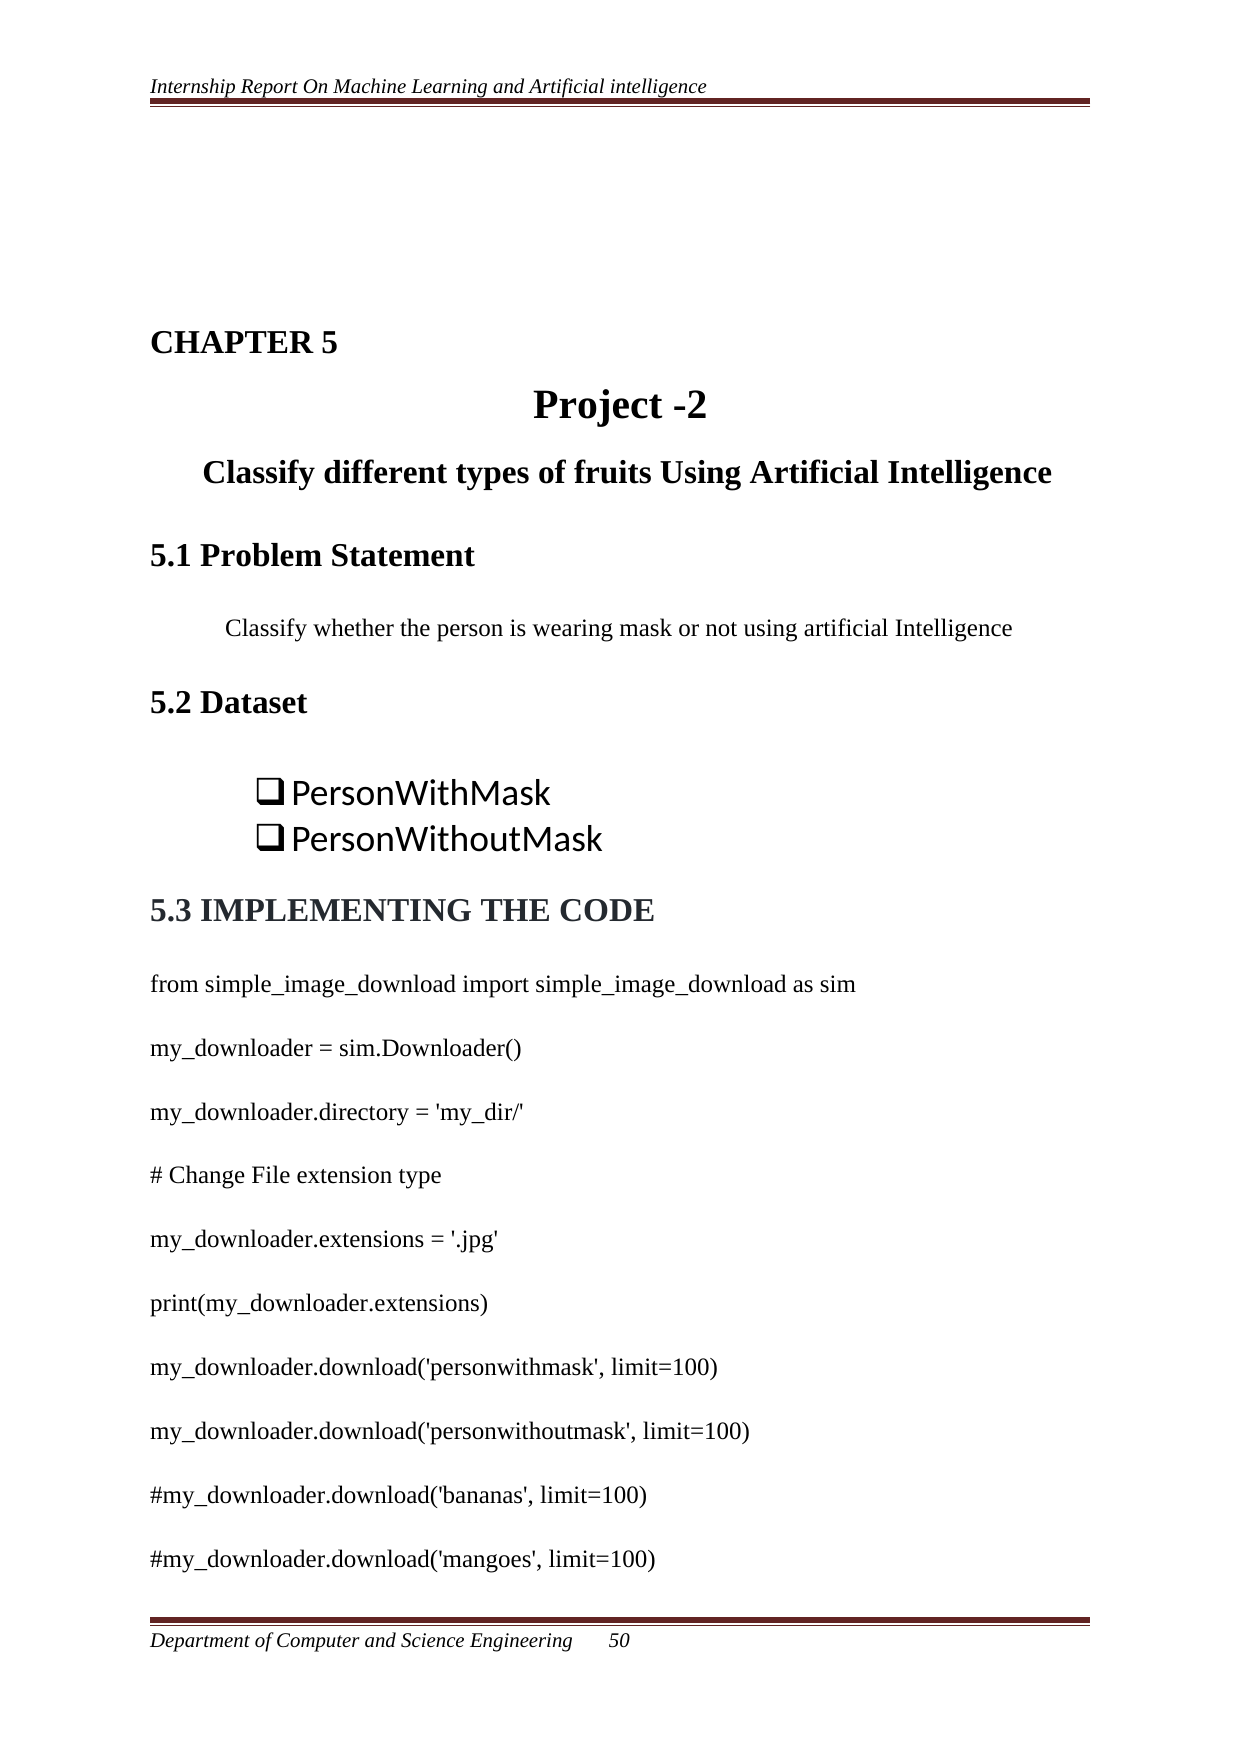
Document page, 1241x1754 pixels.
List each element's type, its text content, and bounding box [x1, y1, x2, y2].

text 5.1 Problem Statement [150, 535, 1090, 573]
text #my_downloader.download('mangoes', limit=100) [150, 1544, 1090, 1573]
text my_downloader.directory = 'my_dir/' [150, 1097, 1090, 1125]
text my_downloader.extensions = '.jpg' [150, 1224, 1090, 1253]
text my_downloader.download('personwithmask', limit=100) [150, 1352, 1090, 1381]
text 5.2 Dataset [150, 682, 1090, 720]
text Project -2 [150, 380, 1090, 428]
text Classify whether the person is wearing mask or not using artificial Intelligence [150, 613, 1090, 642]
text from simple_image_download import simple_image_download as sim [150, 969, 1090, 997]
text 5.3 IMPLEMENTING THE CODE [150, 890, 1090, 929]
text # Change File extension type [150, 1161, 1090, 1189]
text my_downloader = sim.Downloader() [150, 1033, 1090, 1061]
text Classify different types of fruits Using Artificial Intelligence [150, 452, 1090, 490]
text #my_downloader.download('bananas', limit=100) [150, 1480, 1090, 1509]
text print(my_downloader.extensions) [150, 1288, 1090, 1317]
text my_downloader.download('personwithoutmask', limit=100) [150, 1416, 1090, 1445]
text CHAPTER 5 [150, 322, 1090, 361]
